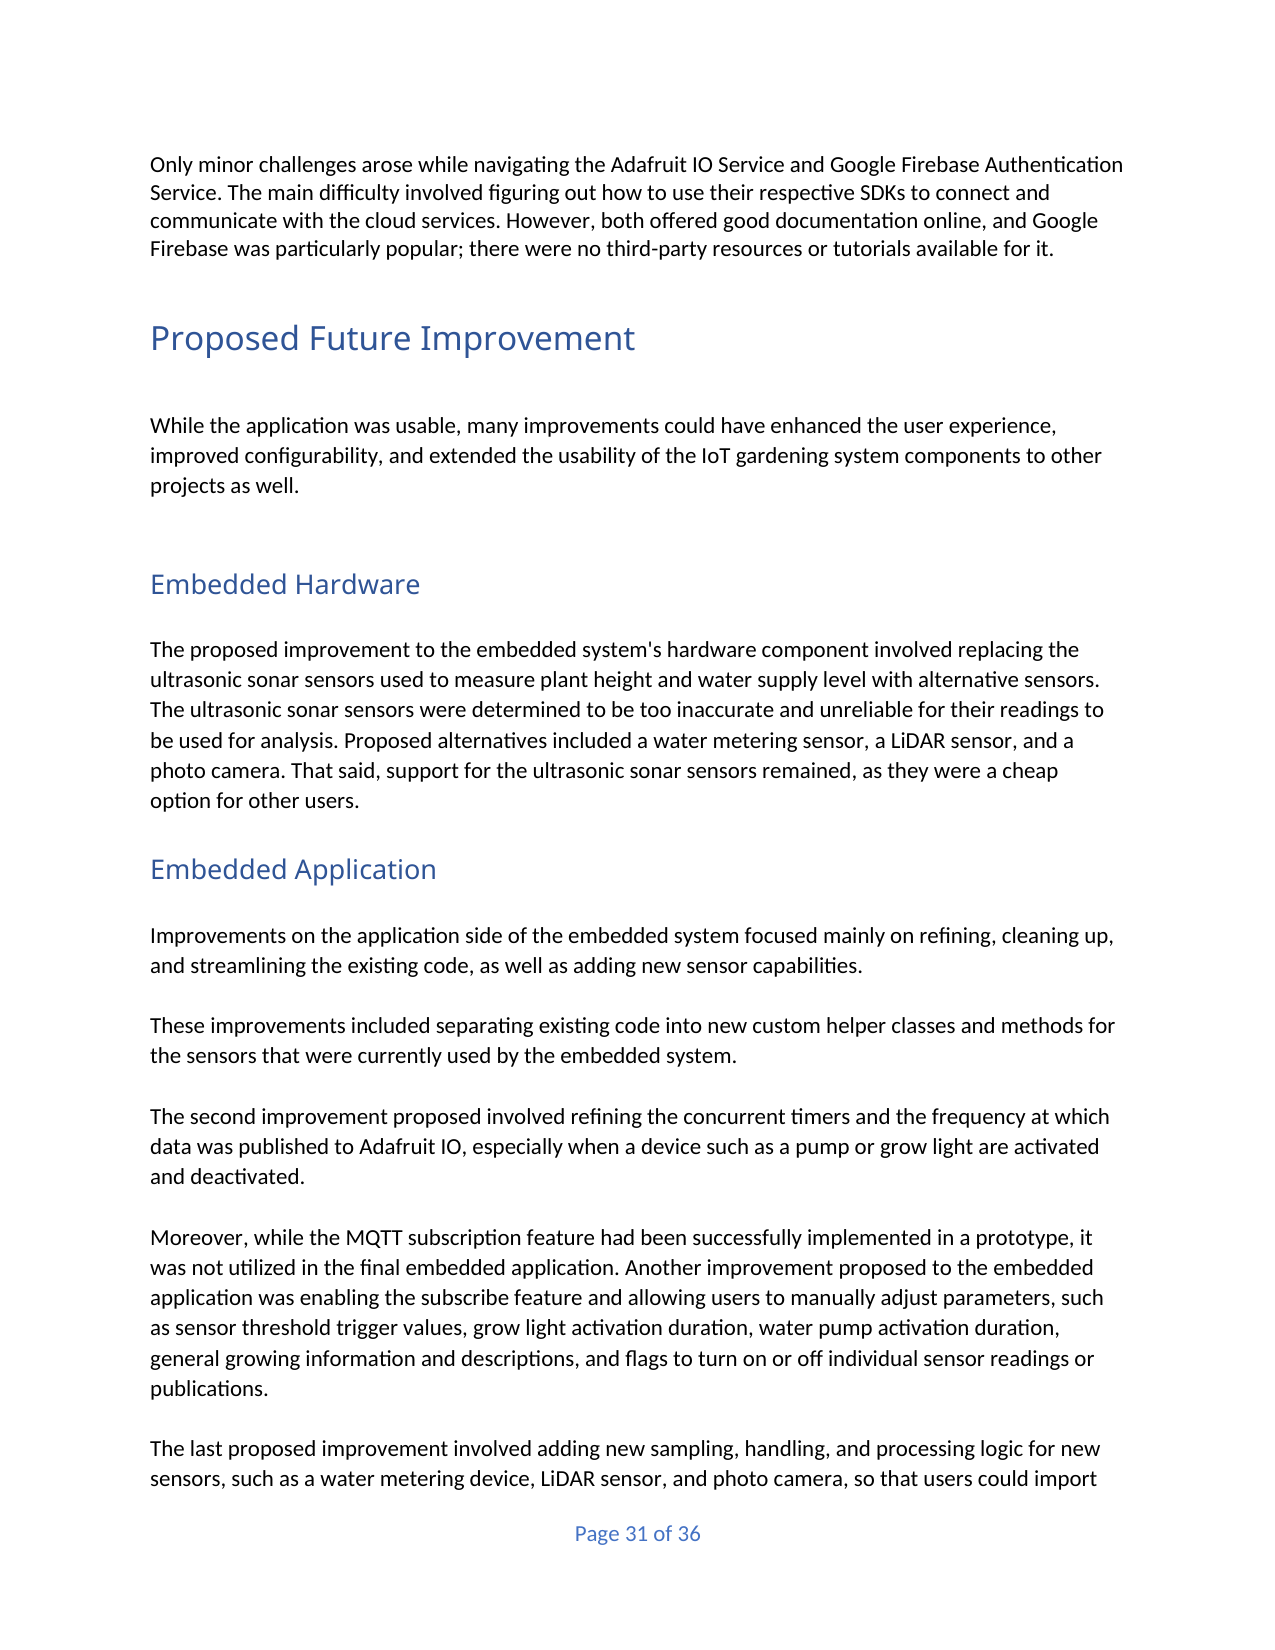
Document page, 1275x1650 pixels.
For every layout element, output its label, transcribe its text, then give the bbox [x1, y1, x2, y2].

text The proposed improvement to the embedded system's hardware component involved replacing the ultrasonic sonar sensors used to measure plant height and water supply level with alternative sensors. The ultrasonic sonar sensors were determined to be too inaccurate and unreliable for their readings to be used for analysis. Proposed alternatives included a water metering sensor, a LiDAR sensor, and a photo camera. That said, support for the ultrasonic sonar sensors remained, as they were a cheap option for other users. [150, 635, 1125, 814]
text The second improvement proposed involved refining the concurrent timers and the frequency at which data was published to Adafruit IO, especially when a device such as a pump or grow light are activated and deactivated. [150, 1102, 1125, 1190]
text Only minor challenges arose while navigating the Adafruit IO Service and Google Firebase Authentication Service. The main difficulty involved figuring out how to use their respective SDKs to connect and communicate with the cloud services. However, both offered good documentation online, and Google Firebase was particularly popular; there were no third-party resources or tutorials available for it. [150, 150, 1125, 262]
subtitle Embedded Application [150, 851, 1125, 888]
text Moreover, while the MQTT subscription feature had been successfully implemented in a prototype, it was not utilized in the final embedded application. Another improvement proposed to the embedded application was enabling the subscribe feature and allowing users to manually adjust parameters, such as sensor threshold trigger values, grow light activation duration, water pump activation duration, general growing information and descriptions, and flags to turn on or off individual sensor readings or publications. [150, 1223, 1125, 1402]
text These improvements included separating existing code into new custom helper classes and methods for the sensors that were currently used by the embedded system. [150, 1011, 1125, 1069]
subtitle Proposed Future Improvement [150, 315, 1125, 361]
text While the application was usable, many improvements could have enhanced the user experience, improved configurability, and extended the usability of the IoT gardening system components to other projects as well. [150, 411, 1125, 499]
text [150, 1434, 1125, 1492]
subtitle Embedded Hardware [150, 565, 1125, 602]
text Improvements on the application side of the embedded system focused mainly on refining, cleaning up, and streamlining the existing code, as well as adding new sensor capabilities. [150, 921, 1125, 979]
